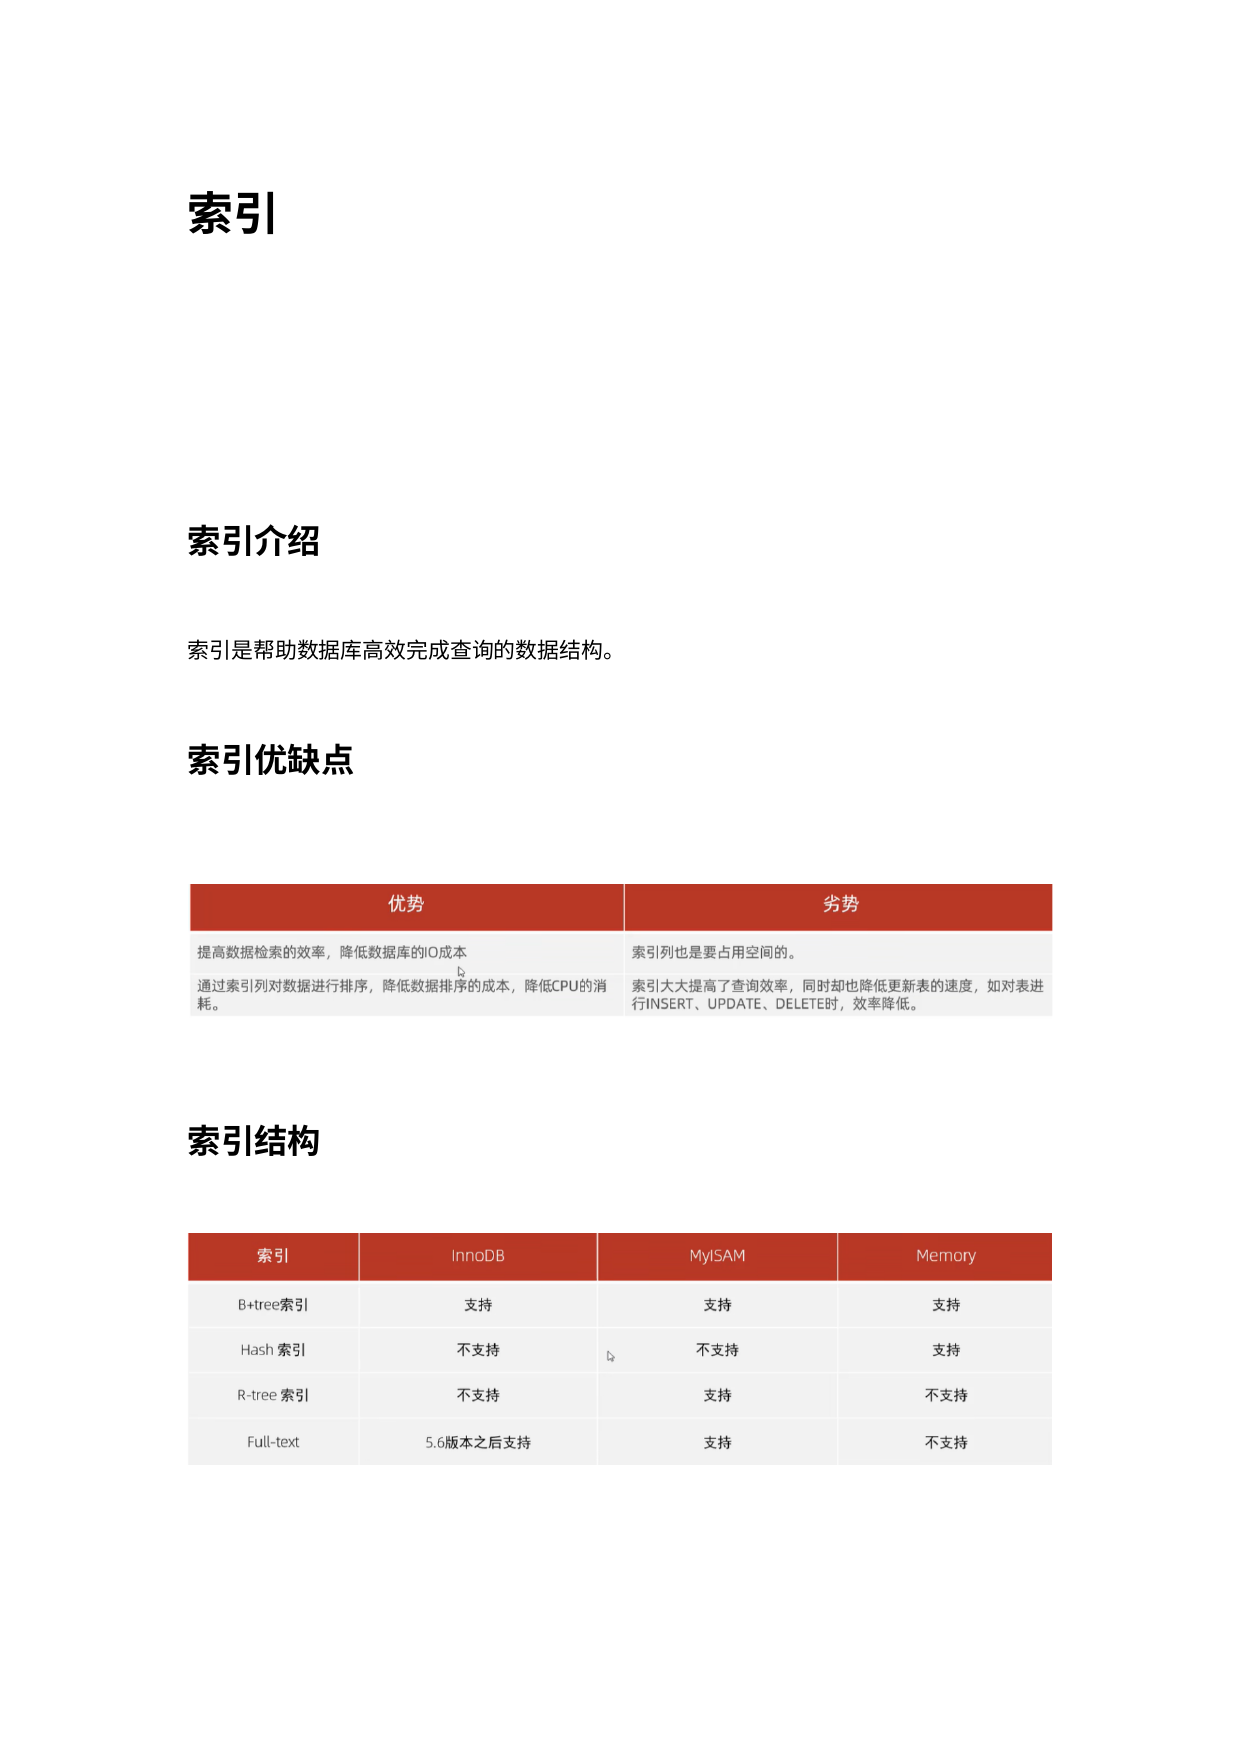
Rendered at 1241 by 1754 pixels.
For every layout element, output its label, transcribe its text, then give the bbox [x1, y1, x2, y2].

subtitle 索引结构 [187, 1107, 1053, 1172]
picture [187, 1233, 1052, 1465]
subtitle 索引介绍 [187, 506, 1053, 571]
subtitle 索引优缺点 [187, 725, 1053, 790]
subtitle 索引 [187, 162, 1053, 259]
text 索引是帮助数据库高效完成查询的数据结构。 [187, 633, 1053, 666]
picture [187, 884, 1053, 1020]
